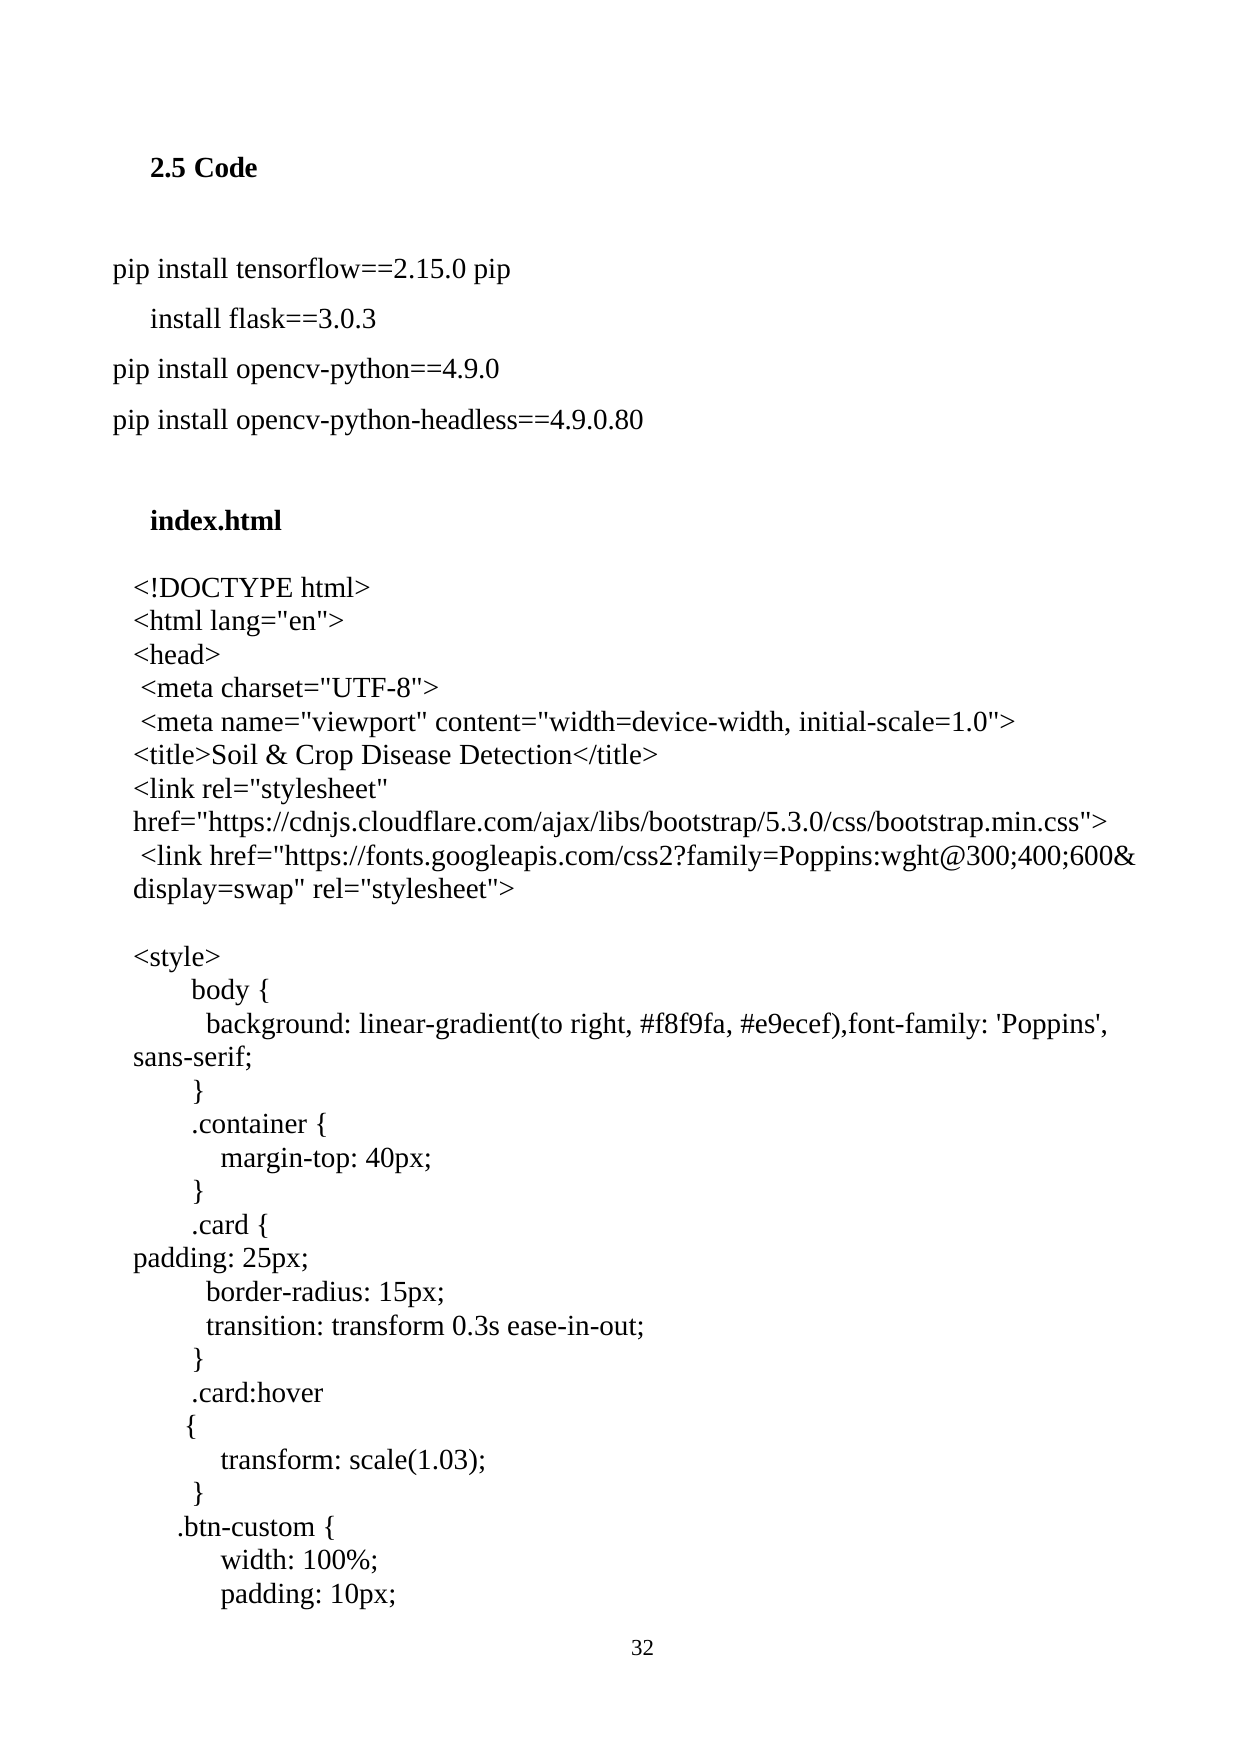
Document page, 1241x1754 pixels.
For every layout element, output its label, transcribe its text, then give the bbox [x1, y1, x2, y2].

text <meta charset="UTF-8"> [133, 670, 1152, 704]
text .card { [133, 1207, 1152, 1241]
text { [133, 1408, 1152, 1442]
text .btn-custom { [133, 1509, 1152, 1542]
text padding: 25px; [133, 1241, 1152, 1274]
text transform: scale(1.03); [133, 1442, 1152, 1475]
text <!DOCTYPE html> [133, 570, 1152, 603]
text } [133, 1475, 1152, 1509]
text body { [133, 972, 1152, 1006]
text <style> [133, 939, 1152, 972]
subtitle index.html [150, 503, 1152, 536]
text <html lang="en"> [133, 603, 1152, 637]
text <title>Soil & Crop Disease Detection</title> [133, 737, 1152, 771]
text <link rel="stylesheet" href="https://cdnjs.cloudflare.com/ajax/libs/bootstrap/5.3.0/css/bootstrap.min.css"> [133, 771, 1152, 838]
text } [133, 1341, 1152, 1375]
text pip install opencv-python-headless==4.9.0.80 [112, 402, 1152, 436]
subtitle Code [150, 150, 1152, 184]
text pip install opencv-python==4.9.0 [112, 352, 1152, 385]
text pip install tensorflow==2.15.0 pip install flask==3.0.3 [112, 251, 529, 335]
text display=swap" rel="stylesheet"> [133, 872, 1152, 905]
text padding: 10px; [133, 1576, 1152, 1609]
text <meta name="viewport" content="width=device-width, initial-scale=1.0"> [133, 704, 1152, 737]
text transition: transform 0.3s ease-in-out; [133, 1308, 1152, 1341]
text border-radius: 15px; [133, 1274, 1152, 1308]
text <head> [133, 637, 1152, 670]
text .container { [133, 1106, 1152, 1140]
text background: linear-gradient(to right, #f8f9fa, #e9ecef),font-family: 'Poppins', sans-serif; [133, 1006, 1152, 1073]
text margin-top: 40px; [133, 1140, 1152, 1173]
text } [133, 1073, 1152, 1106]
text width: 100%; [133, 1542, 1152, 1576]
text <link href="https://fonts.googleapis.com/css2?family=Poppins:wght@300;400;600& [133, 838, 1152, 872]
text } [133, 1173, 1152, 1207]
text .card:hover [133, 1375, 1152, 1408]
